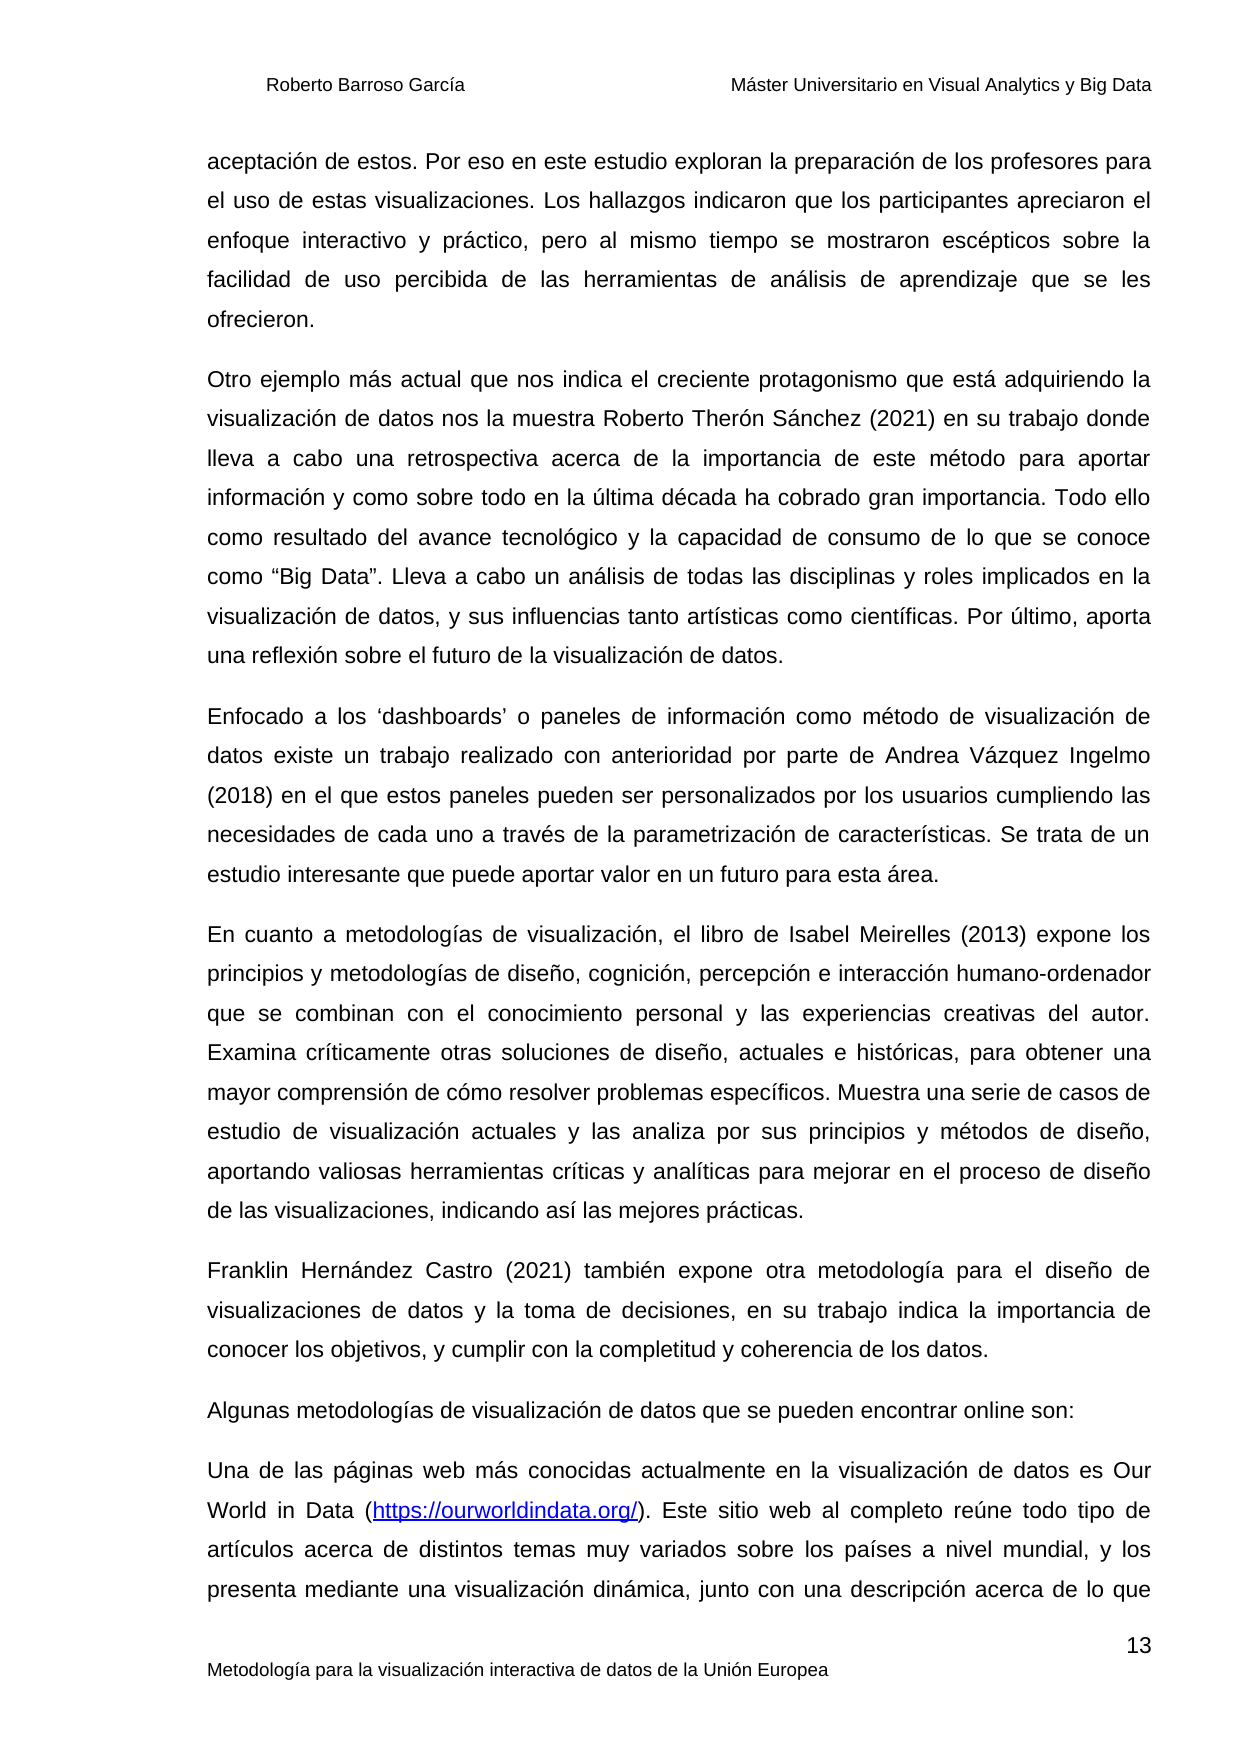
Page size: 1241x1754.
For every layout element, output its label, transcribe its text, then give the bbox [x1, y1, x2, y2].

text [207, 1457, 1152, 1602]
text Enfocado a los ‘dashboards’ o paneles de información como método de visualización de datos existe un trabajo realizado con anterioridad por parte de Andrea Vázquez Ingelmo (2018) en el que estos paneles pueden ser personalizados por los usuarios cumpliendo las necesidades de cada uno a través de la parametrización de características. Se trata de un estudio interesante que puede aportar valor en un futuro para esta área. [207, 703, 1152, 887]
text Otro ejemplo más actual que nos indica el creciente protagonismo que está adquiriendo la visualización de datos nos la muestra Roberto Therón Sánchez (2021) en su trabajo donde lleva a cabo una retrospectiva acerca de la importancia de este método para aportar información y como sobre todo en la última década ha cobrado gran importancia. Todo ello como resultado del avance tecnológico y la capacidad de consumo de lo que se conoce como “Big Data”. Lleva a cabo un análisis de todas las disciplinas y roles implicados en la visualización de datos, y sus influencias tanto artísticas como científicas. Por último, aporta una reflexión sobre el futuro de la visualización de datos. [207, 366, 1152, 669]
text En cuanto a metodologías de visualización, el libro de Isabel Meirelles (2013) expone los principios y metodologías de diseño, cognición, percepción e interacción humano-ordenador que se combinan con el conocimiento personal y las experiencias creativas del autor. Examina críticamente otras soluciones de diseño, actuales e históricas, para obtener una mayor comprensión de cómo resolver problemas específicos. Muestra una serie de casos de estudio de visualización actuales y las analiza por sus principios y métodos de diseño, aportando valiosas herramientas críticas y analíticas para mejorar en el proceso de diseño de las visualizaciones, indicando así las mejores prácticas. [207, 921, 1152, 1223]
text Franklin Hernández Castro (2021) también expone otra metodología para el diseño de visualizaciones de datos y la toma de decisiones, en su trabajo indica la importancia de conocer los objetivos, y cumplir con la completitud y coherencia de los datos. [207, 1257, 1152, 1363]
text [207, 148, 1152, 332]
text Algunas metodologías de visualización de datos que se pueden encontrar online son: [207, 1397, 1152, 1423]
